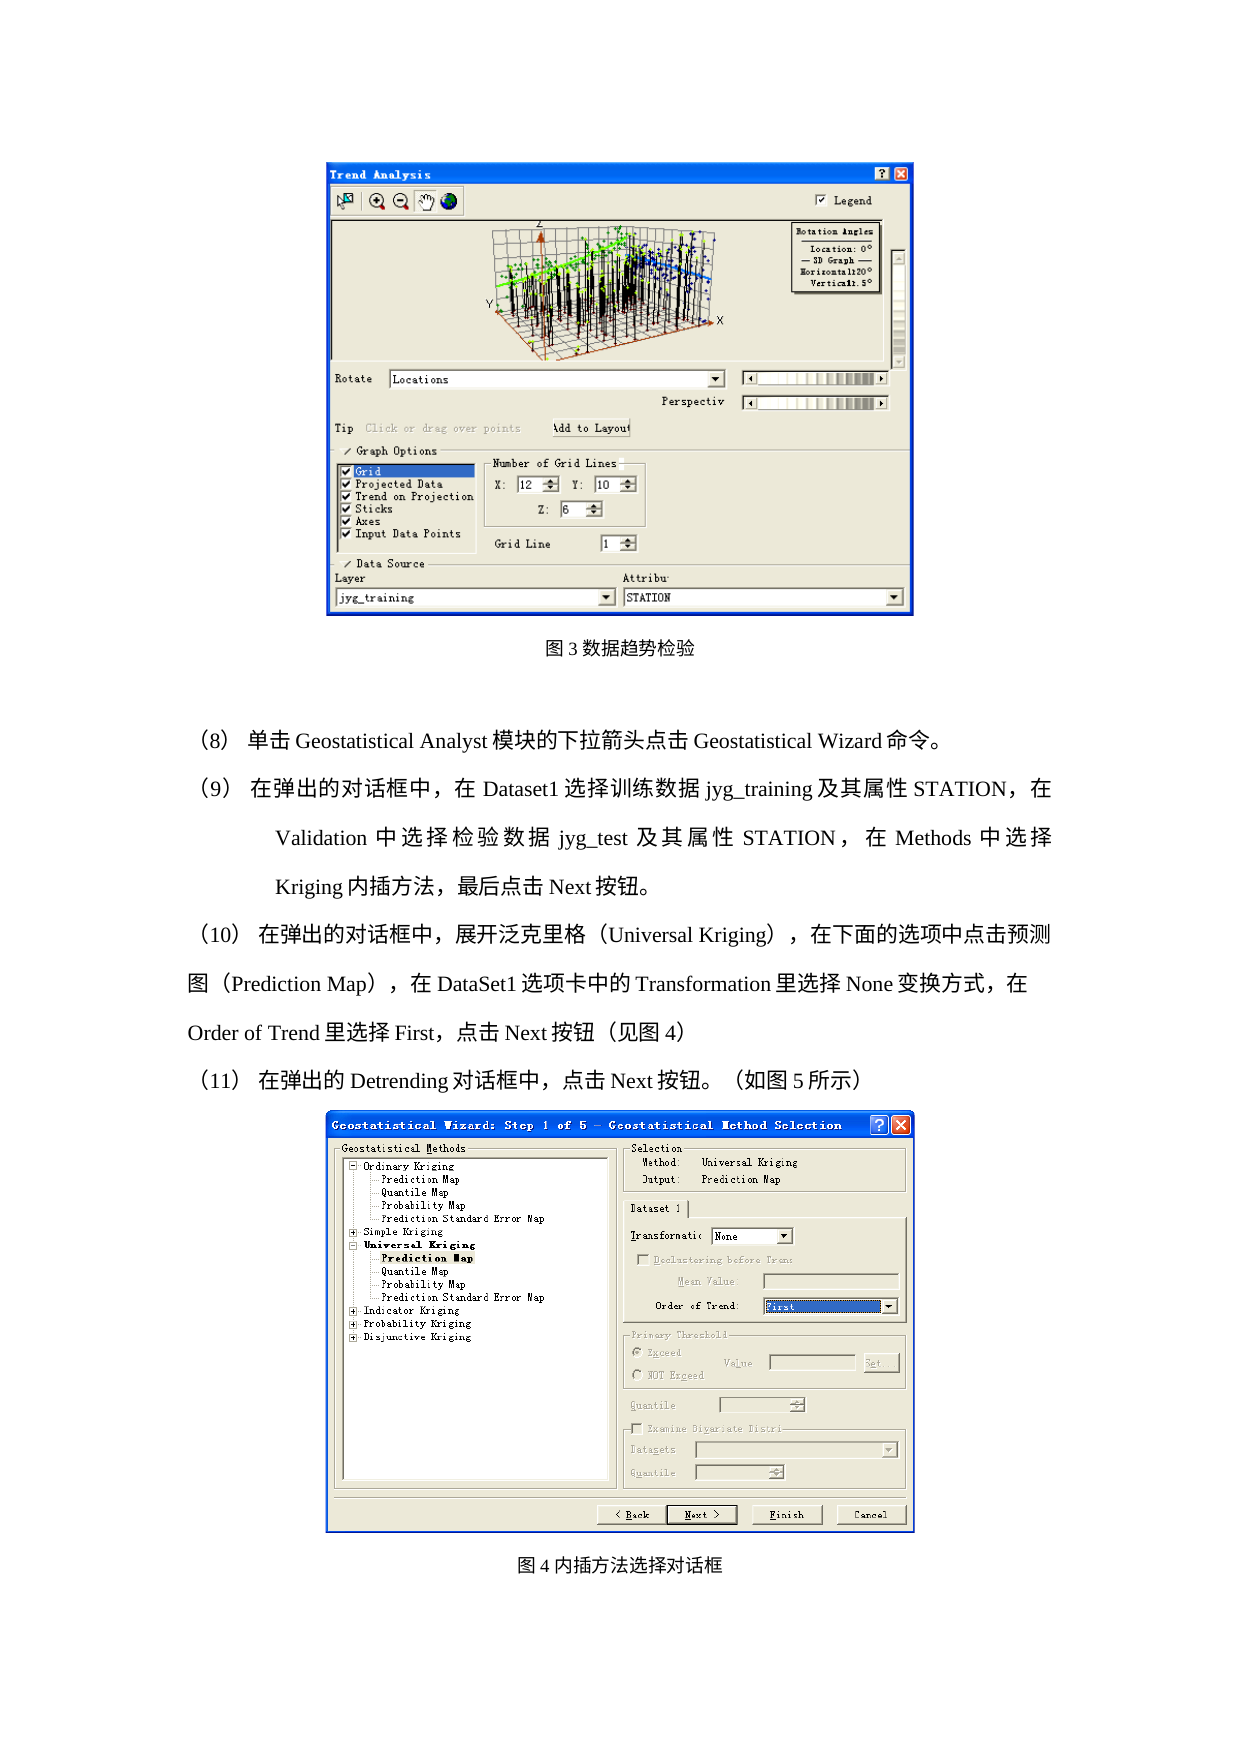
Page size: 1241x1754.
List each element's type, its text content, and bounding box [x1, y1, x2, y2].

text （10） 在弹出的对话框中，展开泛克里格（Universal Kriging），在下面的选项中点击预测图（Prediction Map），在DataSet1选项卡中的Transformation里选择None变换方式，在Order of Trend里选择First，点击Next按钮（见图4） [187, 917, 1053, 1047]
text （8） 单击Geostatistical Analyst模块的下拉箭头点击Geostatistical Wizard命令。 [187, 722, 1053, 755]
picture [325, 1110, 915, 1533]
text （11） 在弹出的Detrending对话框中，点击Next按钮。（如图5所示） [187, 1062, 1053, 1095]
text 图4 内插方法选择对话框 [187, 1548, 1053, 1580]
text （9） 在弹出的对话框中，在Dataset1选择训练数据jyg_training及其属性STATION，在Validation中选择检验数据jyg_test及其属性STATION，在Methods中选择Kriging内插方法，最后点击Next按钮。 [187, 771, 1053, 901]
picture [326, 162, 914, 616]
text 图3 数据趋势检验 [187, 631, 1053, 664]
